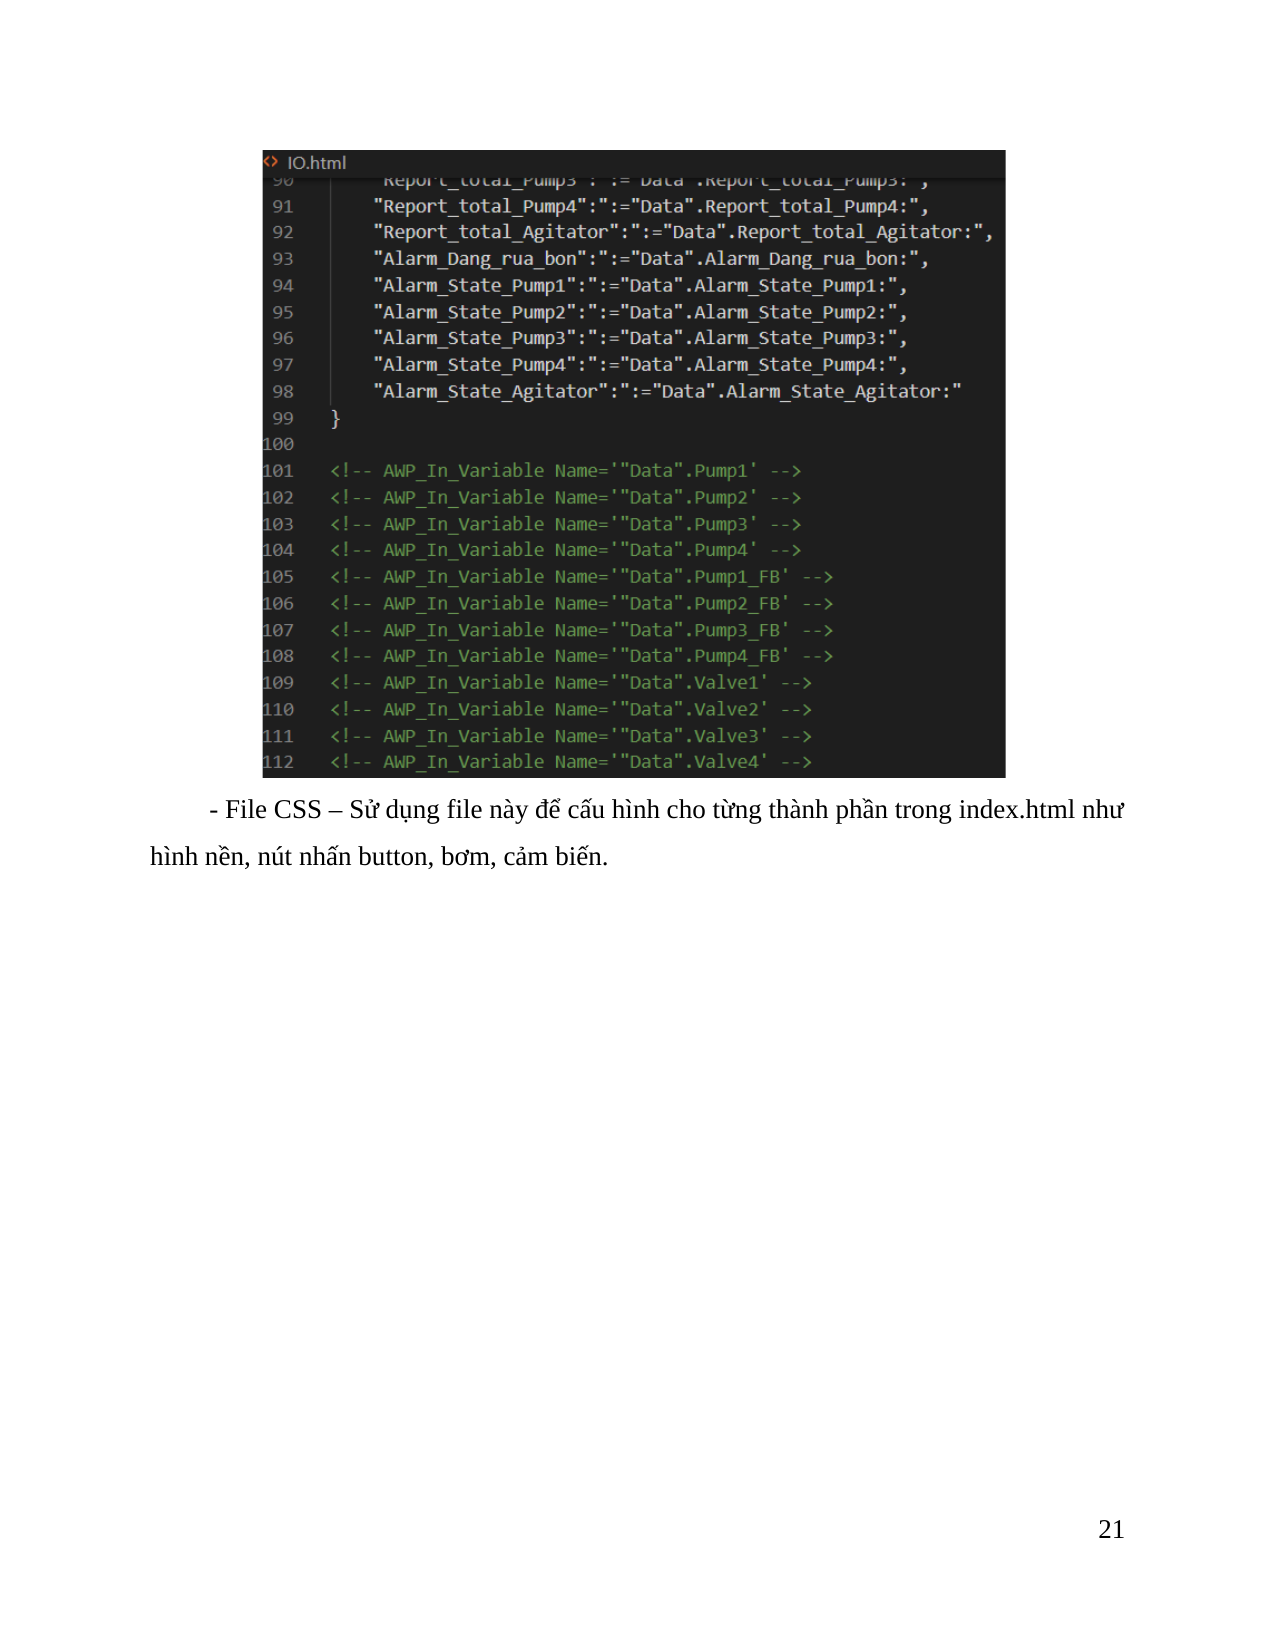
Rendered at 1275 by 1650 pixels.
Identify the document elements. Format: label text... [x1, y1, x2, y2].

picture [262, 150, 1006, 778]
list File CSS – Sử dụng file này để cấu hình cho từng thành phần trong index.html như hình nền, nút nhấn button, bơm, cảm biến. [150, 793, 1125, 871]
